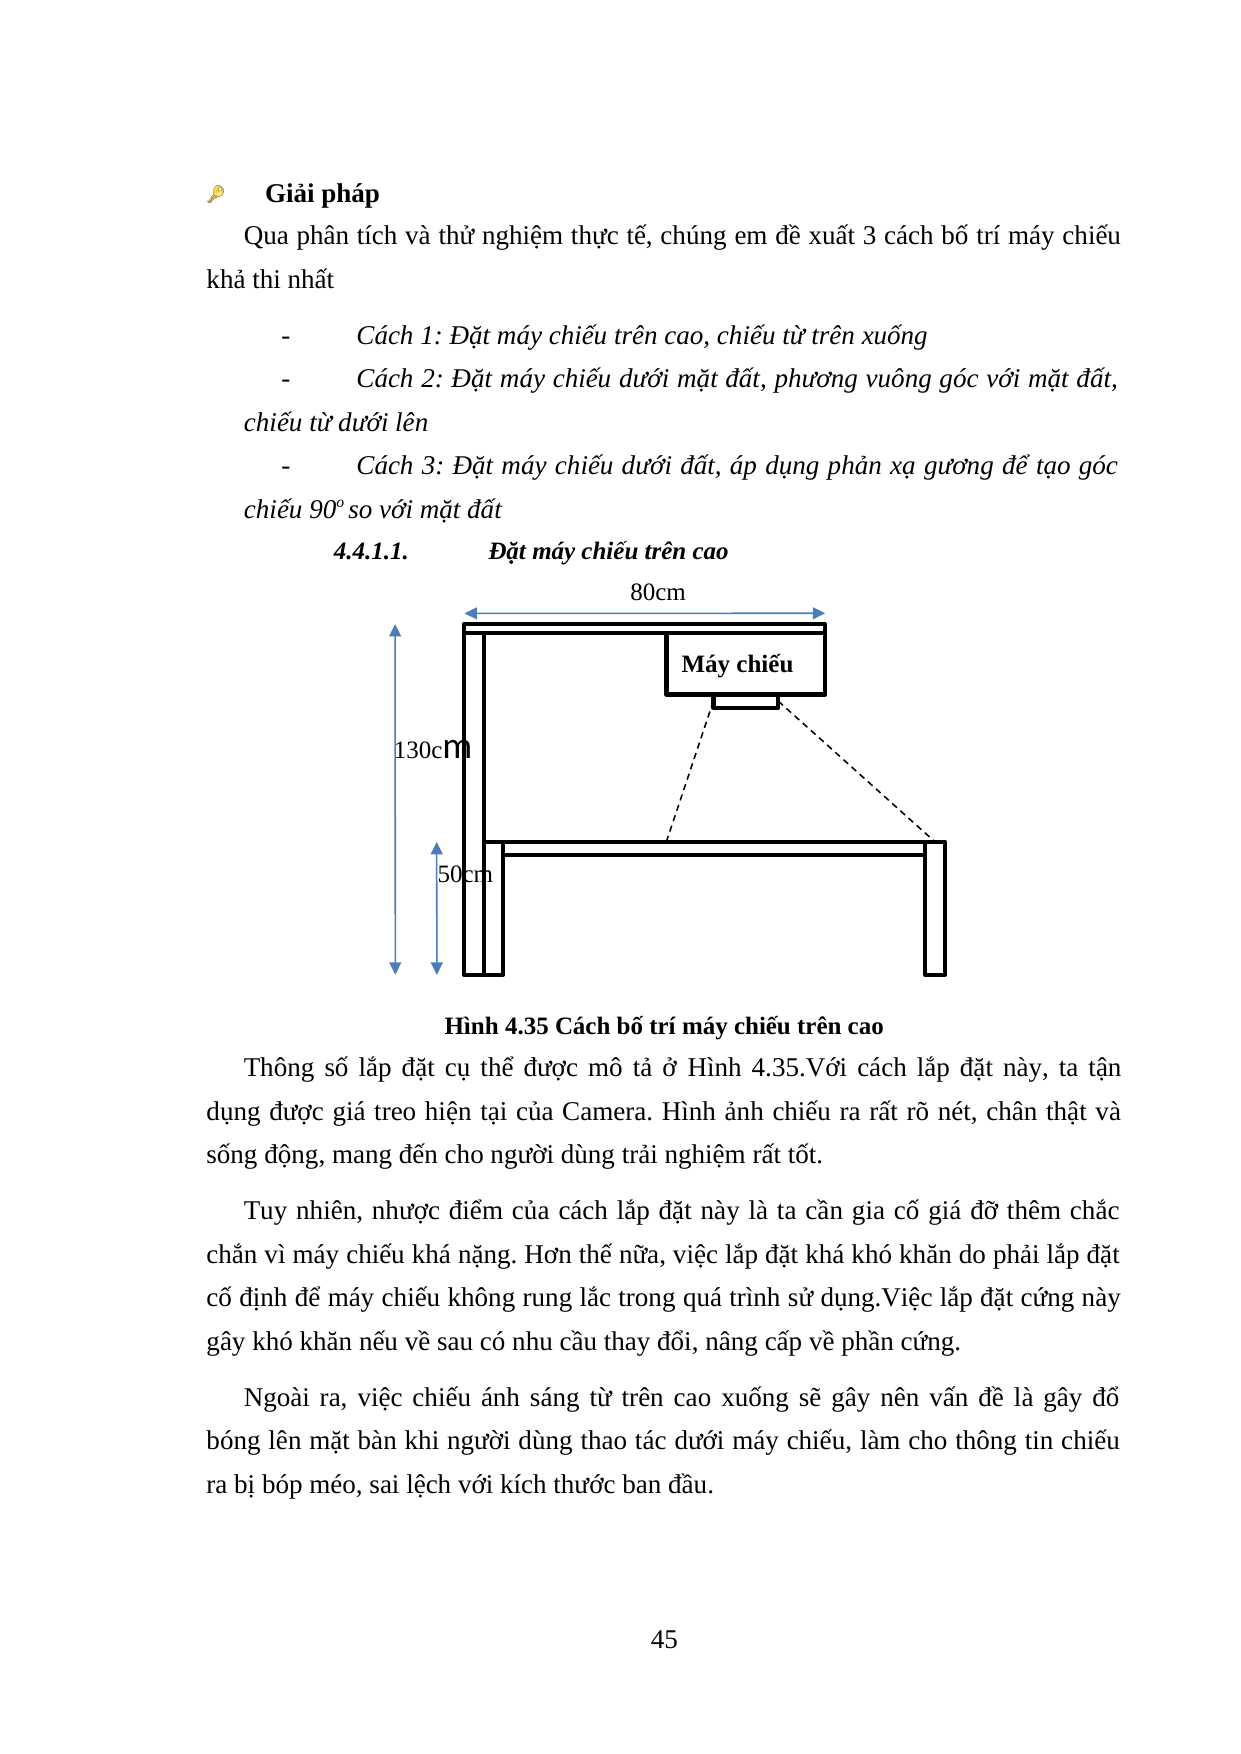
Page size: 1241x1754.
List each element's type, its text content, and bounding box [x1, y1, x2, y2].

subtitle Cách 2: Đặt máy chiếu dưới mặt đất, phương vuông góc với mặt đất, chiếu từ dưới lên [244, 362, 1122, 437]
text Giải pháp [206, 177, 1122, 208]
picture [207, 185, 224, 203]
text Qua phân tích và thử nghiệm thực tế, chúng em đề xuất 3 cách bố trí máy chiếu khả thi nhất [206, 219, 1122, 294]
subtitle Cách 1: Đặt máy chiếu trên cao, chiếu từ trên xuống [244, 319, 1122, 350]
subtitle Cách 3: Đặt máy chiếu dưới đất, áp dụng phản xạ gương để tạo góc chiếu 90o so với mặt đất [244, 449, 1122, 524]
text Tuy nhiên, nhược điểm của cách lắp đặt này là ta cần gia cố giá đỡ thêm chắc chắn vì máy chiếu khá nặng. Hơn thế nữa, việc lắp đặt khá khó khăn do phải lắp đặt cố định để máy chiếu không rung lắc trong quá trình sử dụng.Việc lắp đặt cứng này gây khó khăn nếu về sau có nhu cầu thay đổi, nâng cấp về phần cứng. [206, 1194, 1122, 1356]
subtitle Đặt máy chiếu trên cao [296, 536, 1122, 565]
text Ngoài ra, việc chiếu ánh sáng từ trên cao xuống sẽ gây nên vấn đề là gây đổ bóng lên mặt bàn khi người dùng thao tác dưới máy chiếu, làm cho thông tin chiếu ra bị bóp méo, sai lệch với kích thước ban đầu. [206, 1381, 1122, 1499]
